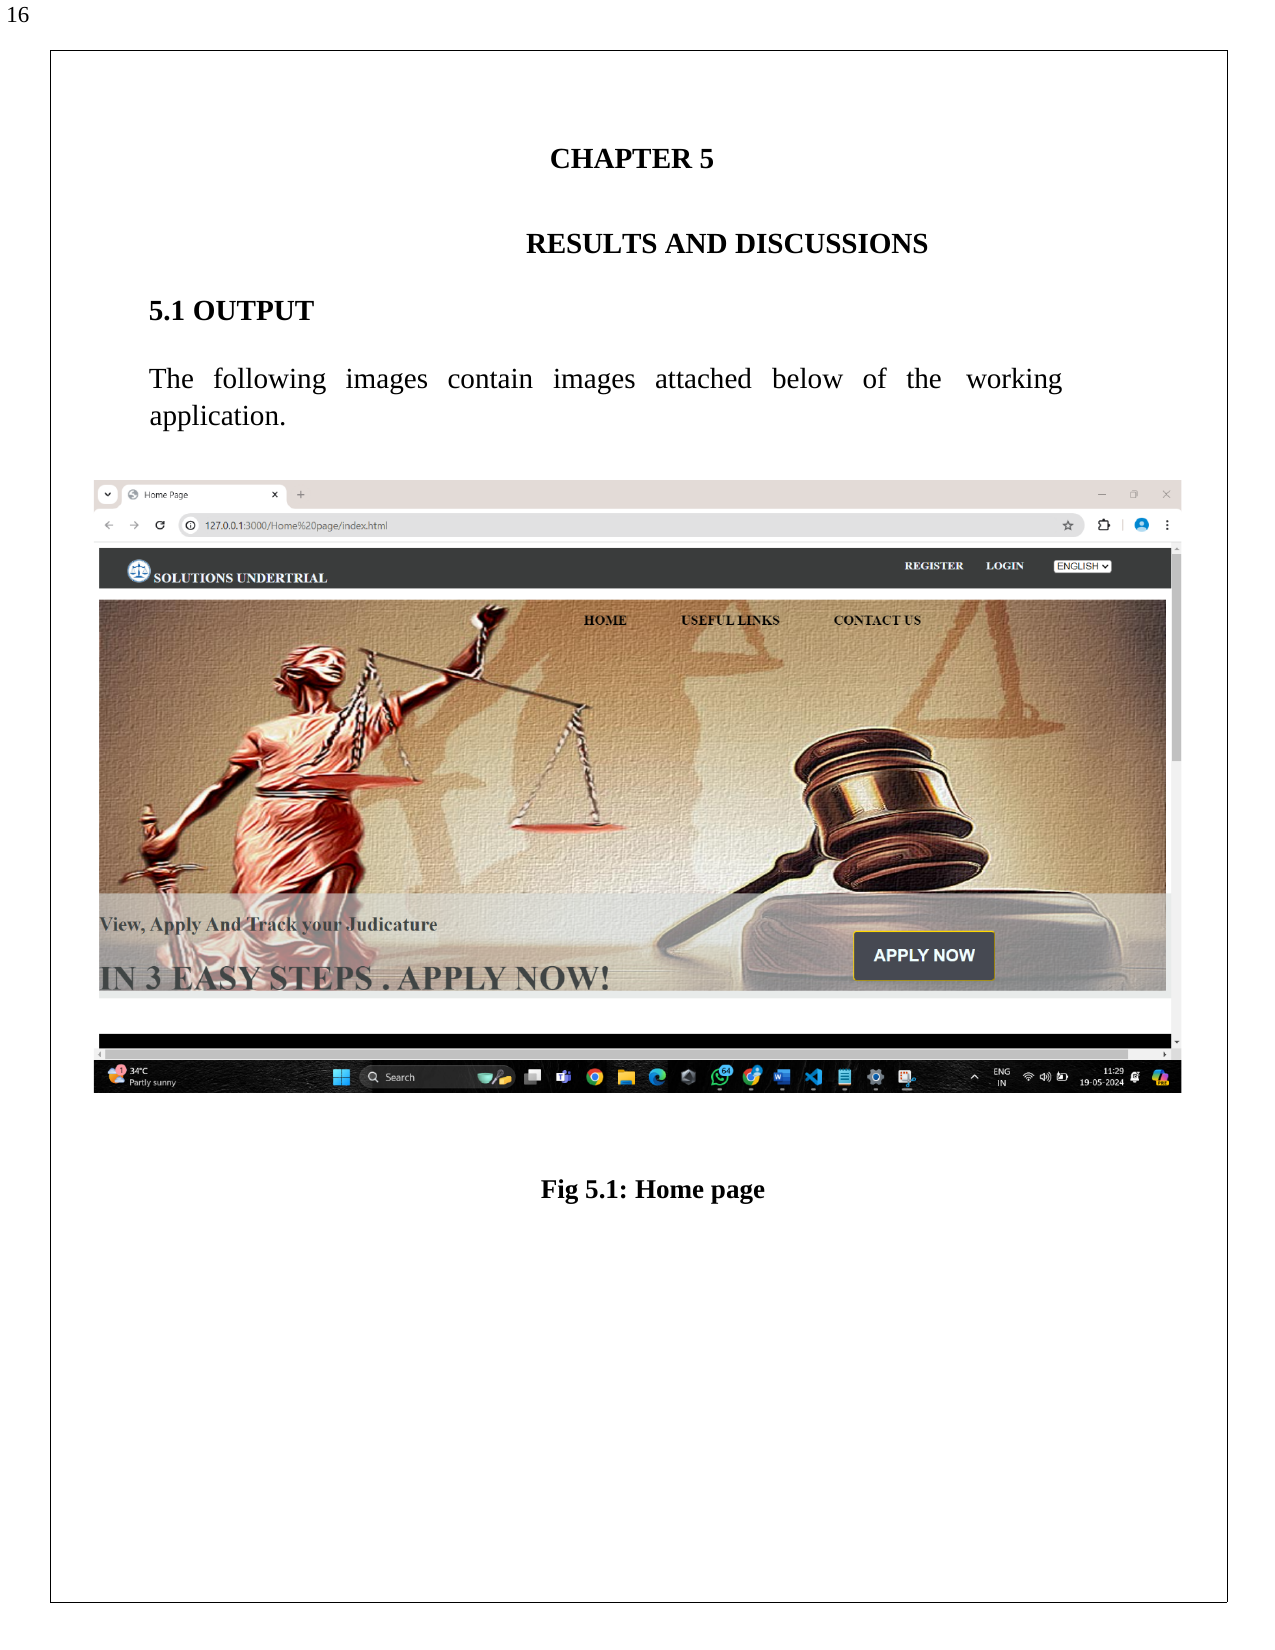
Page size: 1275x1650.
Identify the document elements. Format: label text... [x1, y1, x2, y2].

text The following images contain images attached below of the working application. [148, 361, 1156, 432]
text RESULTS AND DISCUSSIONS [193, 226, 1156, 259]
subtitle OUTPUT [148, 293, 1156, 326]
picture [93, 480, 1182, 1093]
text CHAPTER 5 [251, 142, 1156, 175]
subtitle Fig 5.1: Home page [150, 1173, 1156, 1204]
